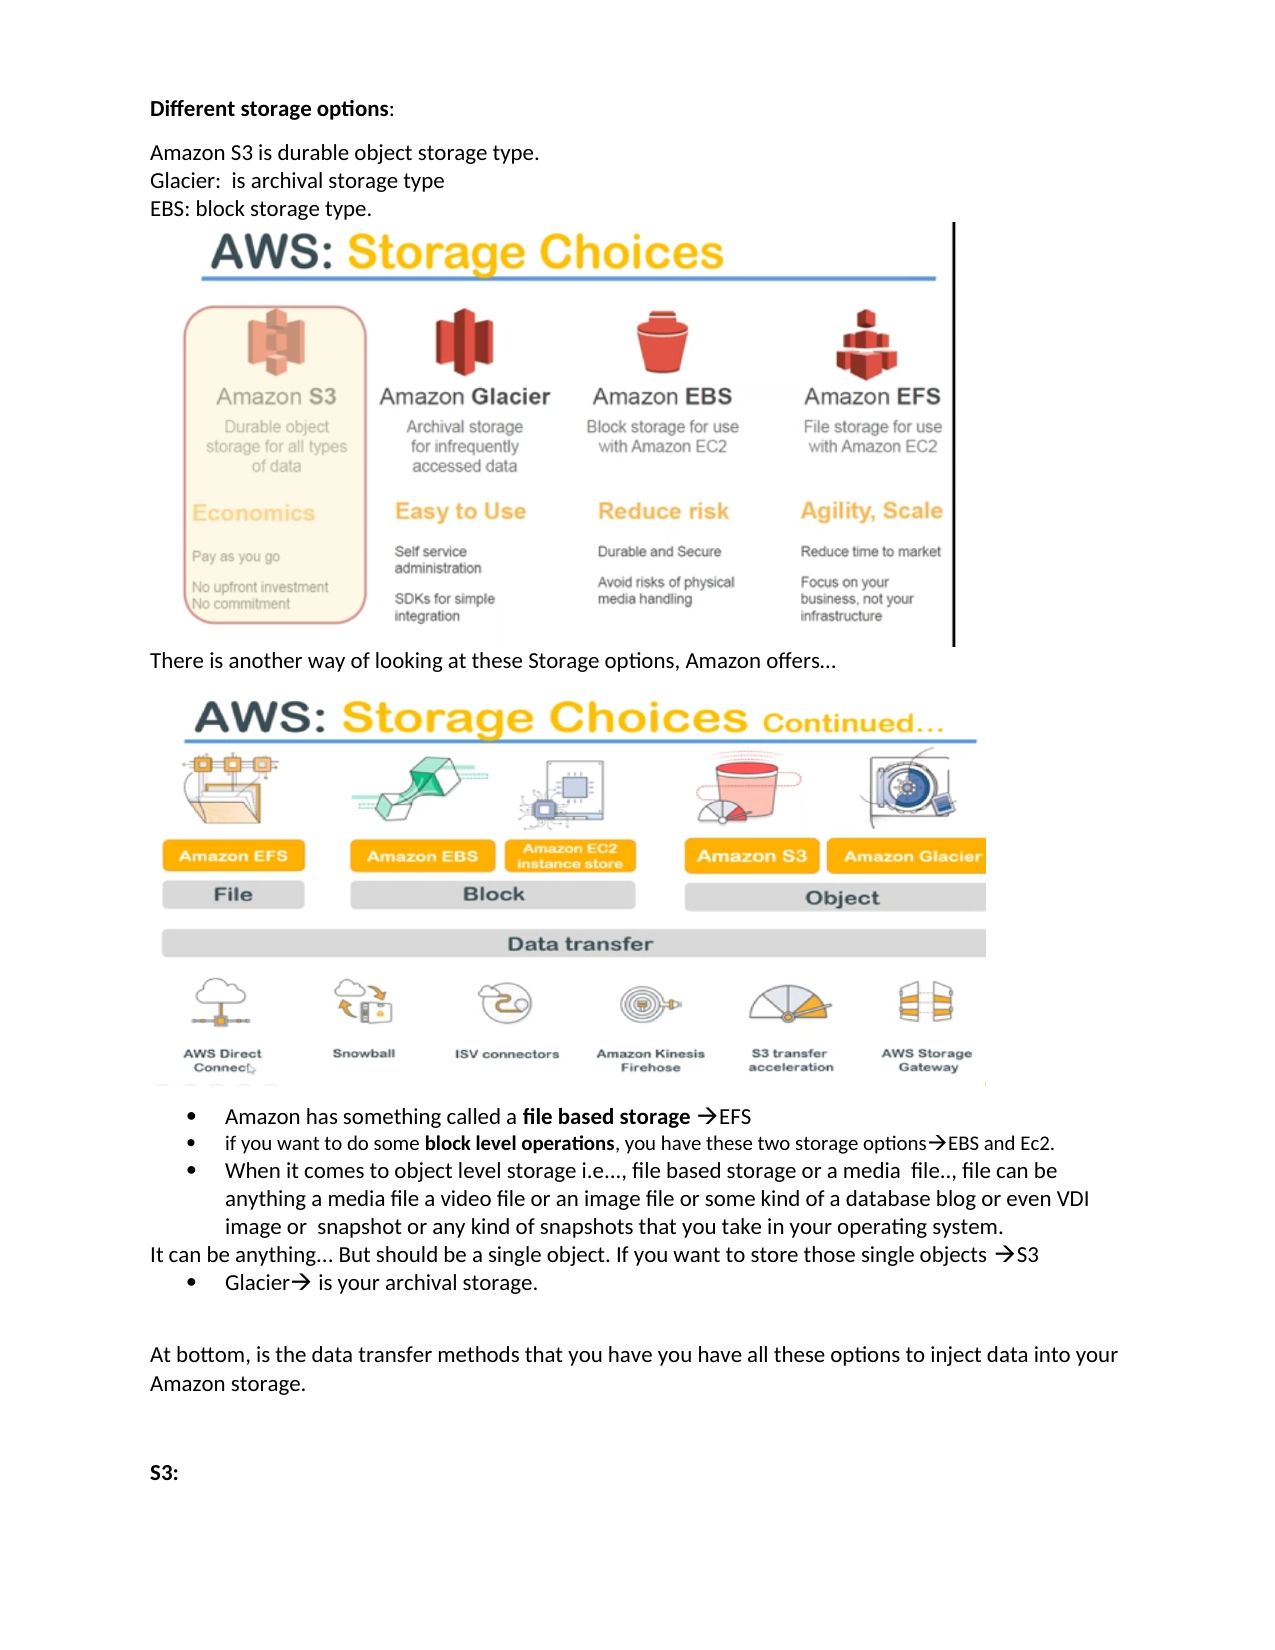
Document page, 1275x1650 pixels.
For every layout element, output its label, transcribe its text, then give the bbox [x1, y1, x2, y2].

text There is another way of looking at these Storage options, Amazon offers… [150, 647, 1125, 674]
text It can be anything... But should be a single object. If you want to store those single objects S3 [150, 1240, 1125, 1268]
text Different storage options: [150, 94, 1125, 122]
text S3: [150, 1458, 1125, 1486]
picture [150, 691, 986, 1086]
list Glacier is your archival storage. [187, 1268, 1125, 1296]
text At bottom, is the data transfer methods that you have you have all these options to inject data into your Amazon storage. [150, 1341, 1125, 1397]
text Glacier: is archival storage type [150, 166, 1125, 194]
text Amazon S3 is durable object storage type. [150, 138, 1125, 166]
picture [150, 222, 956, 647]
list Amazon has something called a file based storage EFS [187, 1102, 1125, 1130]
list When it comes to object level storage i.e..., file based storage or a media file.., file can be anything a media file a video file or an image file or some kind of a database blog or even VDI image or snapshot or any kind of snapshots that you take in your operating system. [187, 1156, 1125, 1240]
list if you want to do some block level operations, you have these two storage optionsEBS and Ec2. [187, 1130, 1125, 1156]
